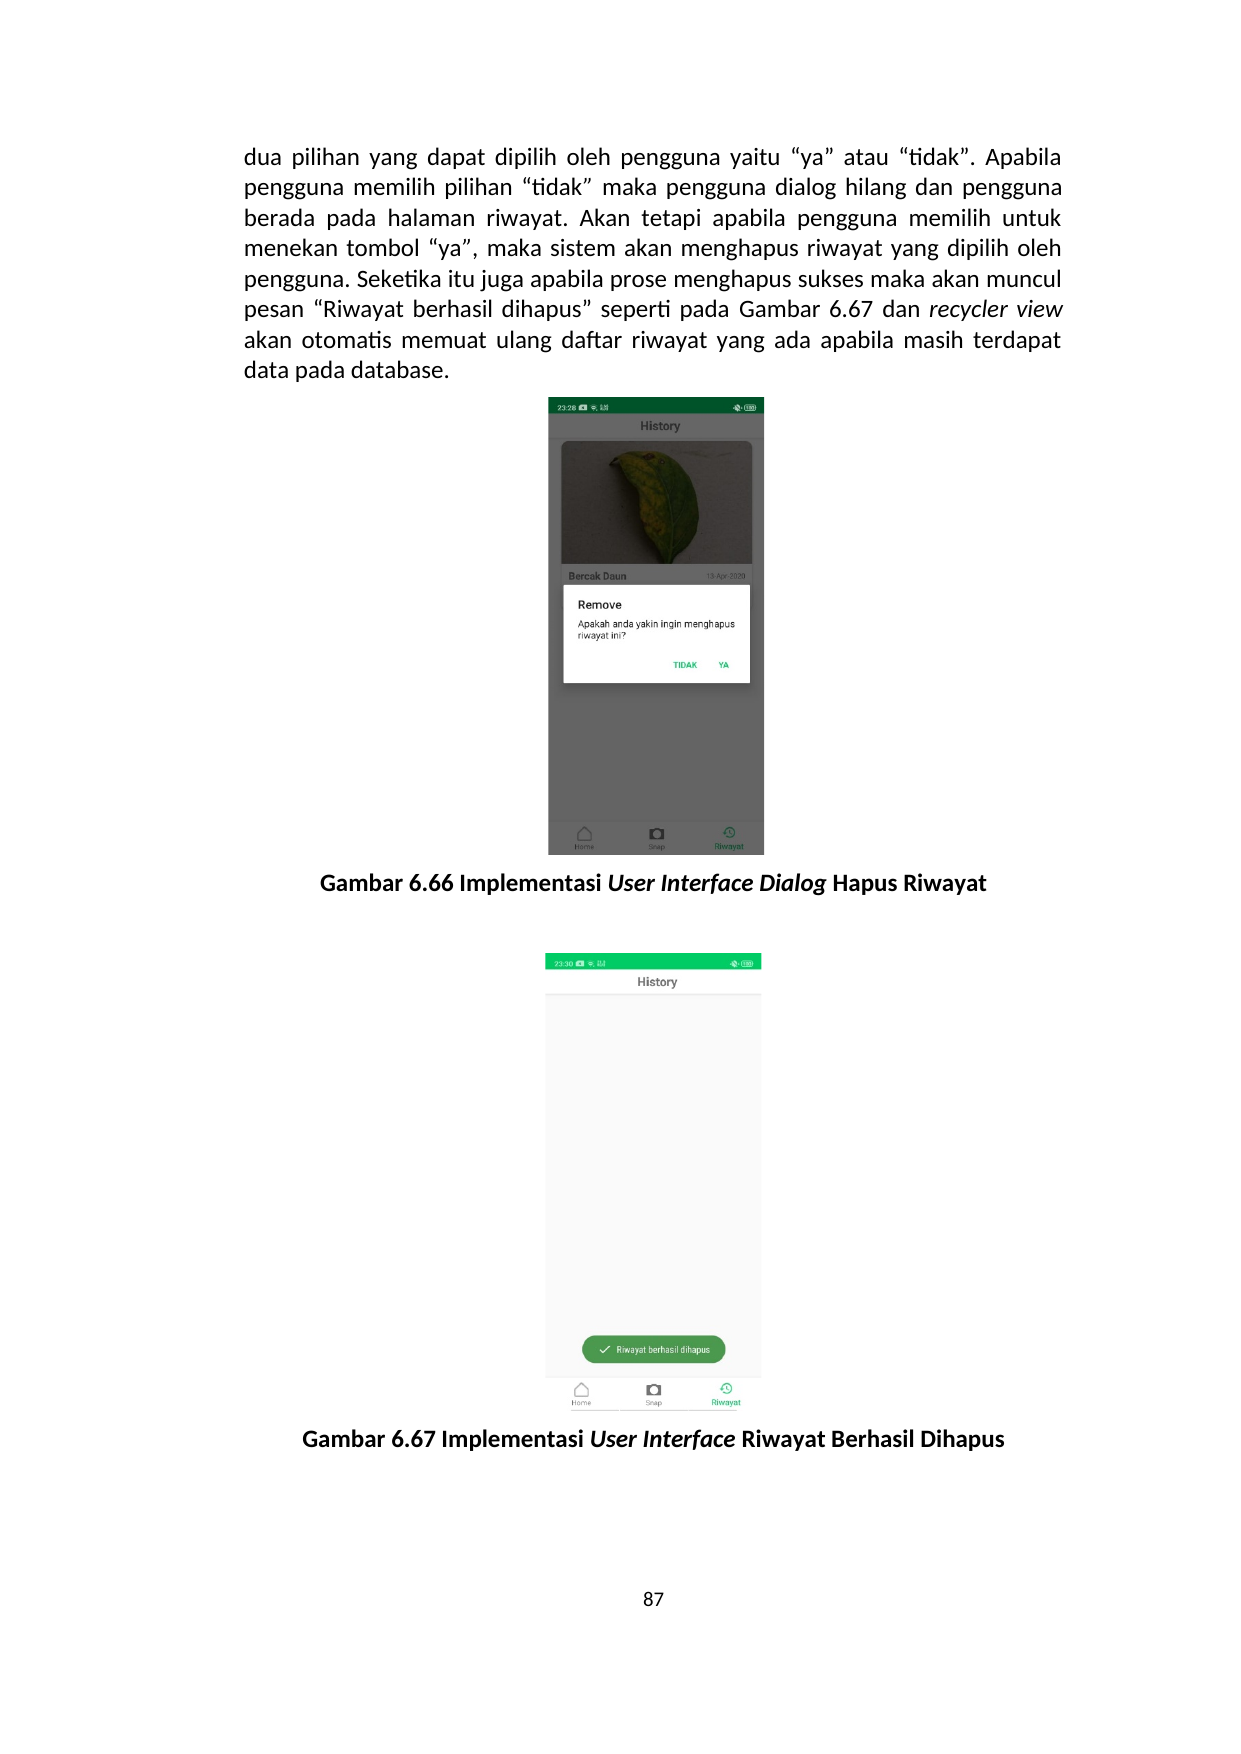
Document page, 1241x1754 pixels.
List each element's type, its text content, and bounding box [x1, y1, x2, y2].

picture [548, 397, 765, 855]
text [244, 141, 1063, 385]
picture [545, 953, 762, 1411]
